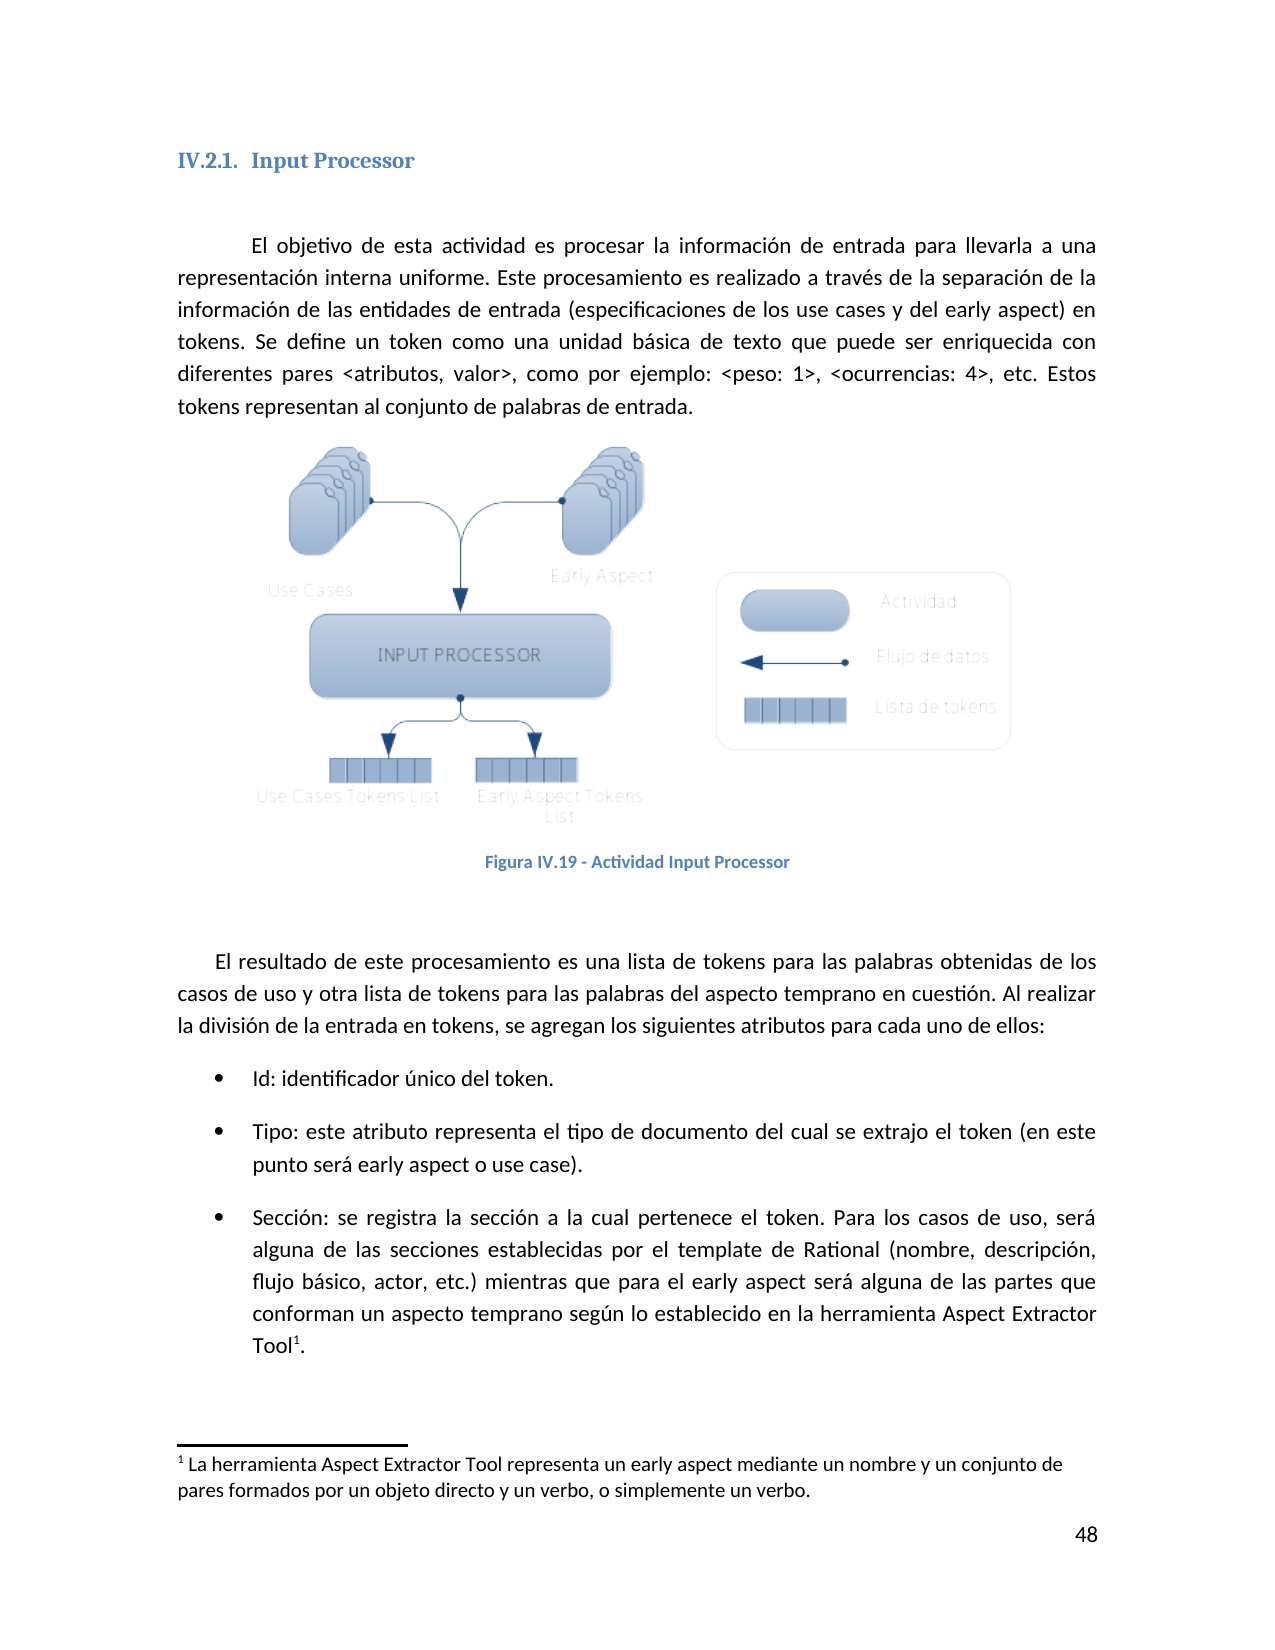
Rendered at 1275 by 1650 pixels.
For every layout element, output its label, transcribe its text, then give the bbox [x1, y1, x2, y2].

subtitle Input Processor [177, 148, 1098, 174]
list Sección: se registra la sección a la cual pertenece el token. Para los casos de uso, será alguna de las secciones establecidas por el template de Rational (nombre, descripción, flujo básico, actor, etc.) mientras que para el early aspect será alguna de las partes que conforman un aspecto temprano según lo establecido en la herramienta Aspect Extractor Tool. [215, 1203, 1098, 1359]
text El resultado de este procesamiento es una lista de tokens para las palabras obtenidas de los casos de uso y otra lista de tokens para las palabras del aspecto temprano en cuestión. Al realizar la división de la entrada en tokens, se agregan los siguientes atributos para cada uno de ellos: [177, 947, 1098, 1039]
list Tipo: este atributo representa el tipo de documento del cual se extrajo el token (en este punto será early aspect o use case). [215, 1117, 1098, 1178]
text El objetivo de esta actividad es procesar la información de entrada para llevarla a una representación interna uniforme. Este procesamiento es realizado a través de la separación de la información de las entidades de entrada (especificaciones de los use cases y del early aspect) en tokens. Se define un token como una unidad básica de texto que puede ser enriquecida con diferentes pares <atributos, valor>, como por ejemplo: <peso: 1>, <ocurrencias: 4>, etc. Estos tokens representan al conjunto de palabras de entrada. [177, 231, 1098, 420]
list Id: identificador único del token. [215, 1064, 1098, 1092]
